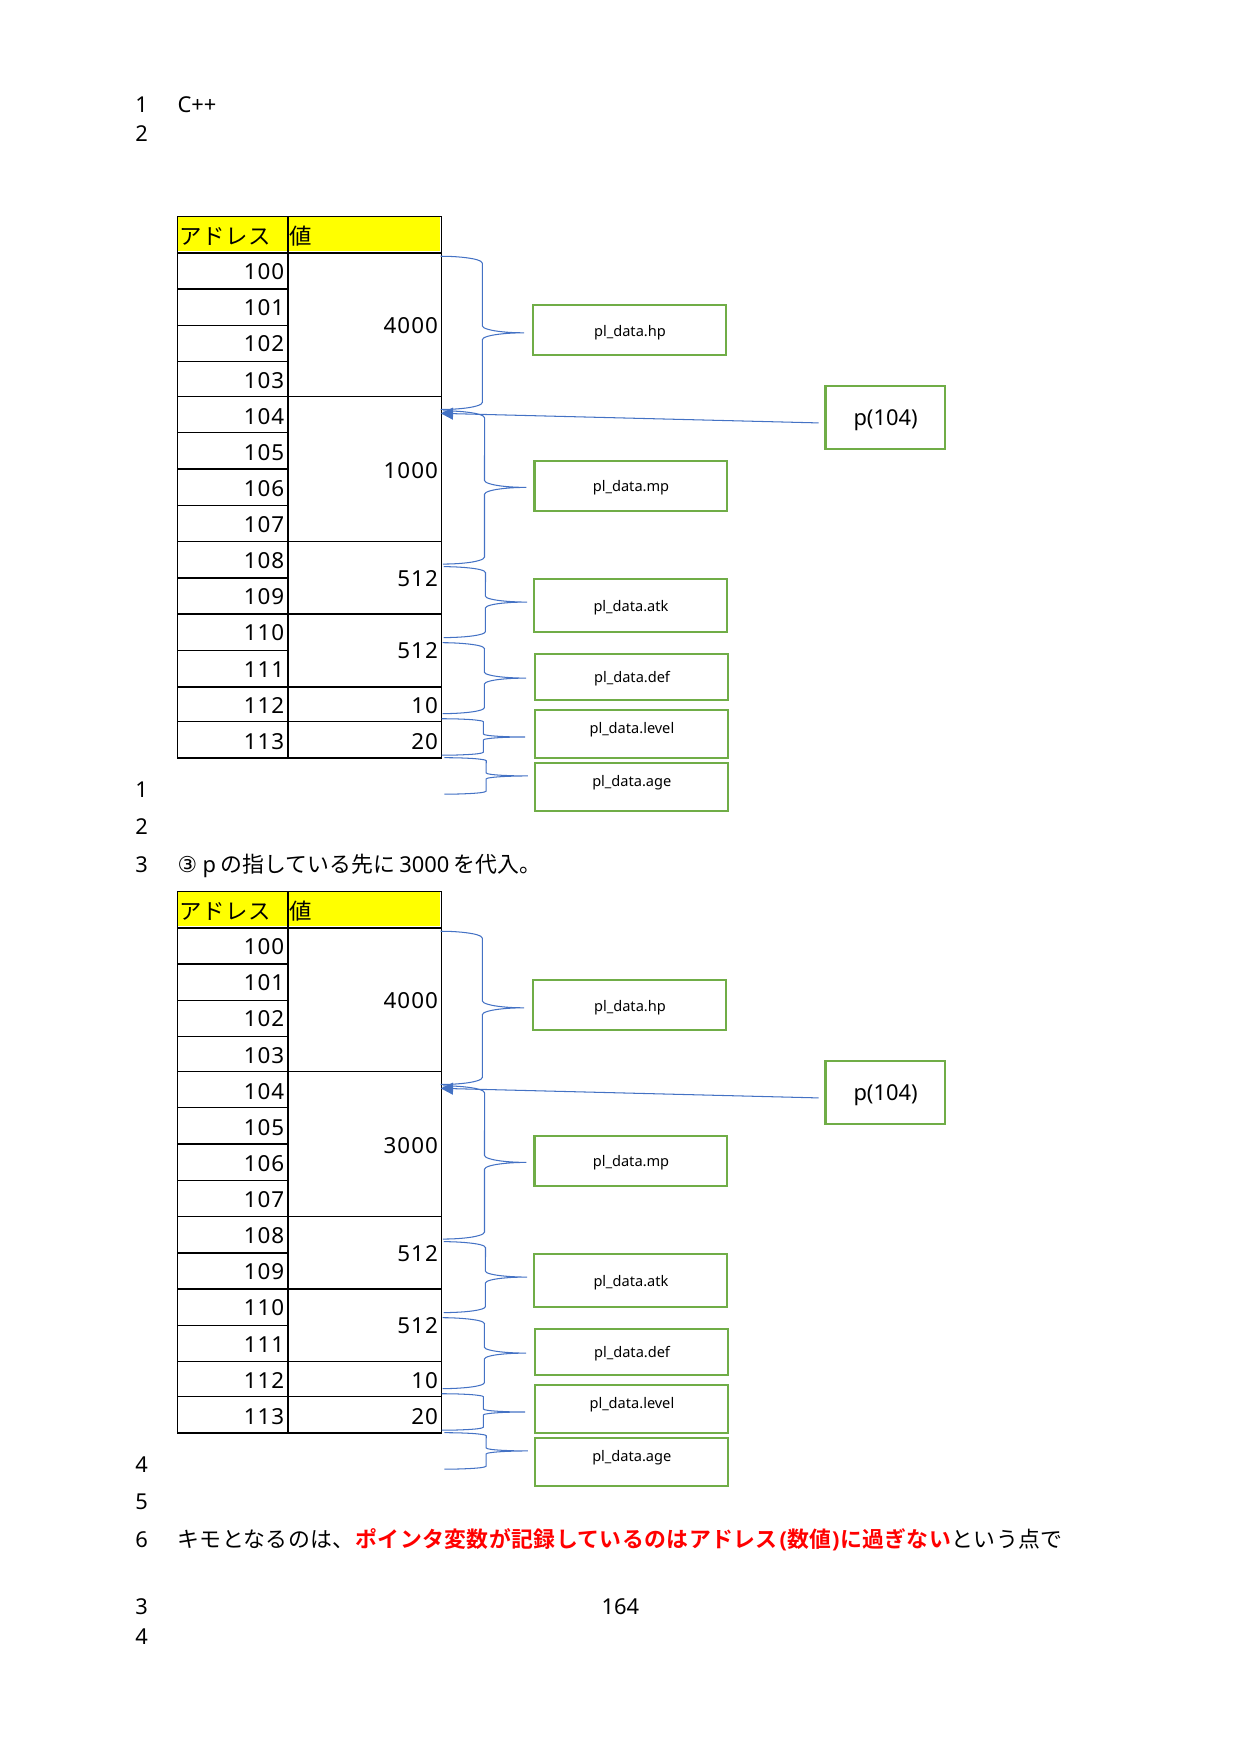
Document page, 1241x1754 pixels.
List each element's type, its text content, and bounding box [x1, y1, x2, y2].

text ③ pの指している先に3000を代入。 [177, 844, 1063, 882]
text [177, 1519, 1063, 1557]
